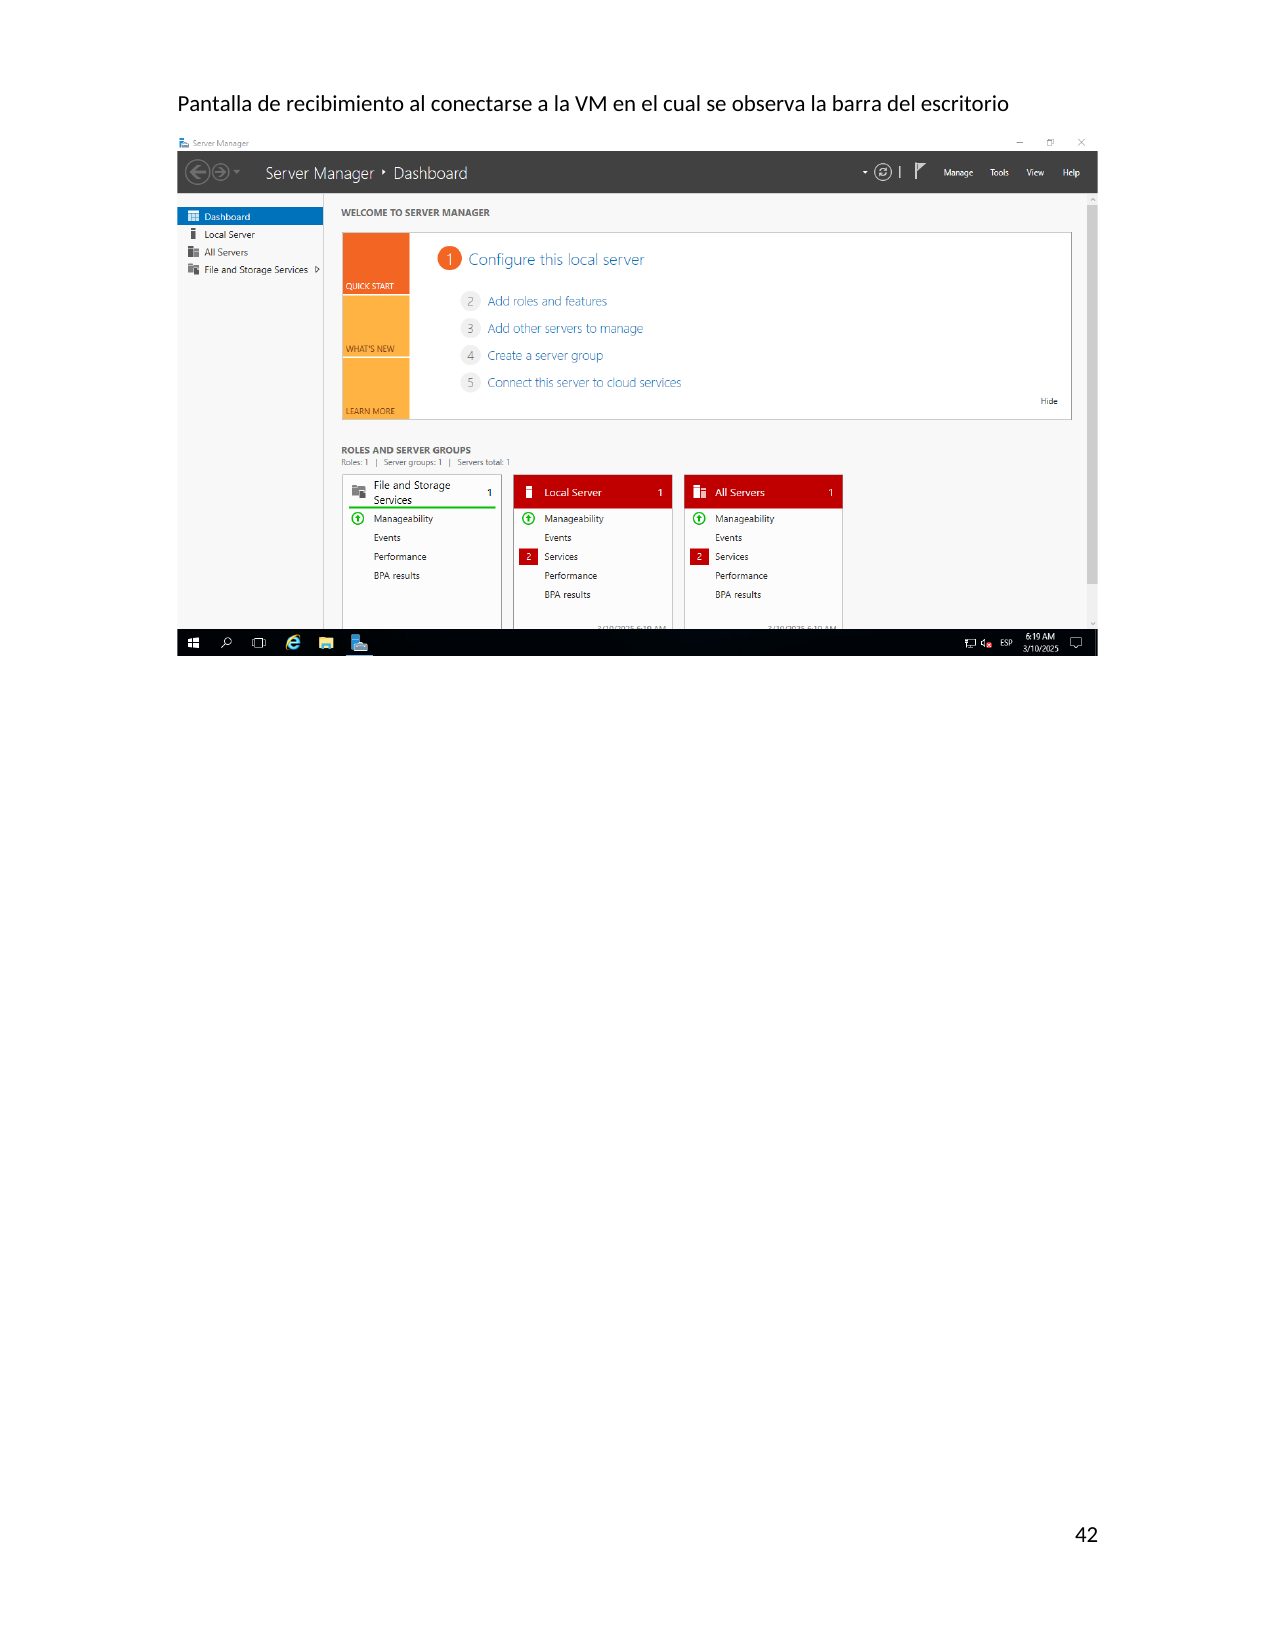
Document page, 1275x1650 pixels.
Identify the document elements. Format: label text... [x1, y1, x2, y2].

picture [177, 135, 1098, 656]
text Pantalla de recibimiento al conectarse a la VM en el cual se observa la barra del escritorio [177, 89, 1098, 117]
